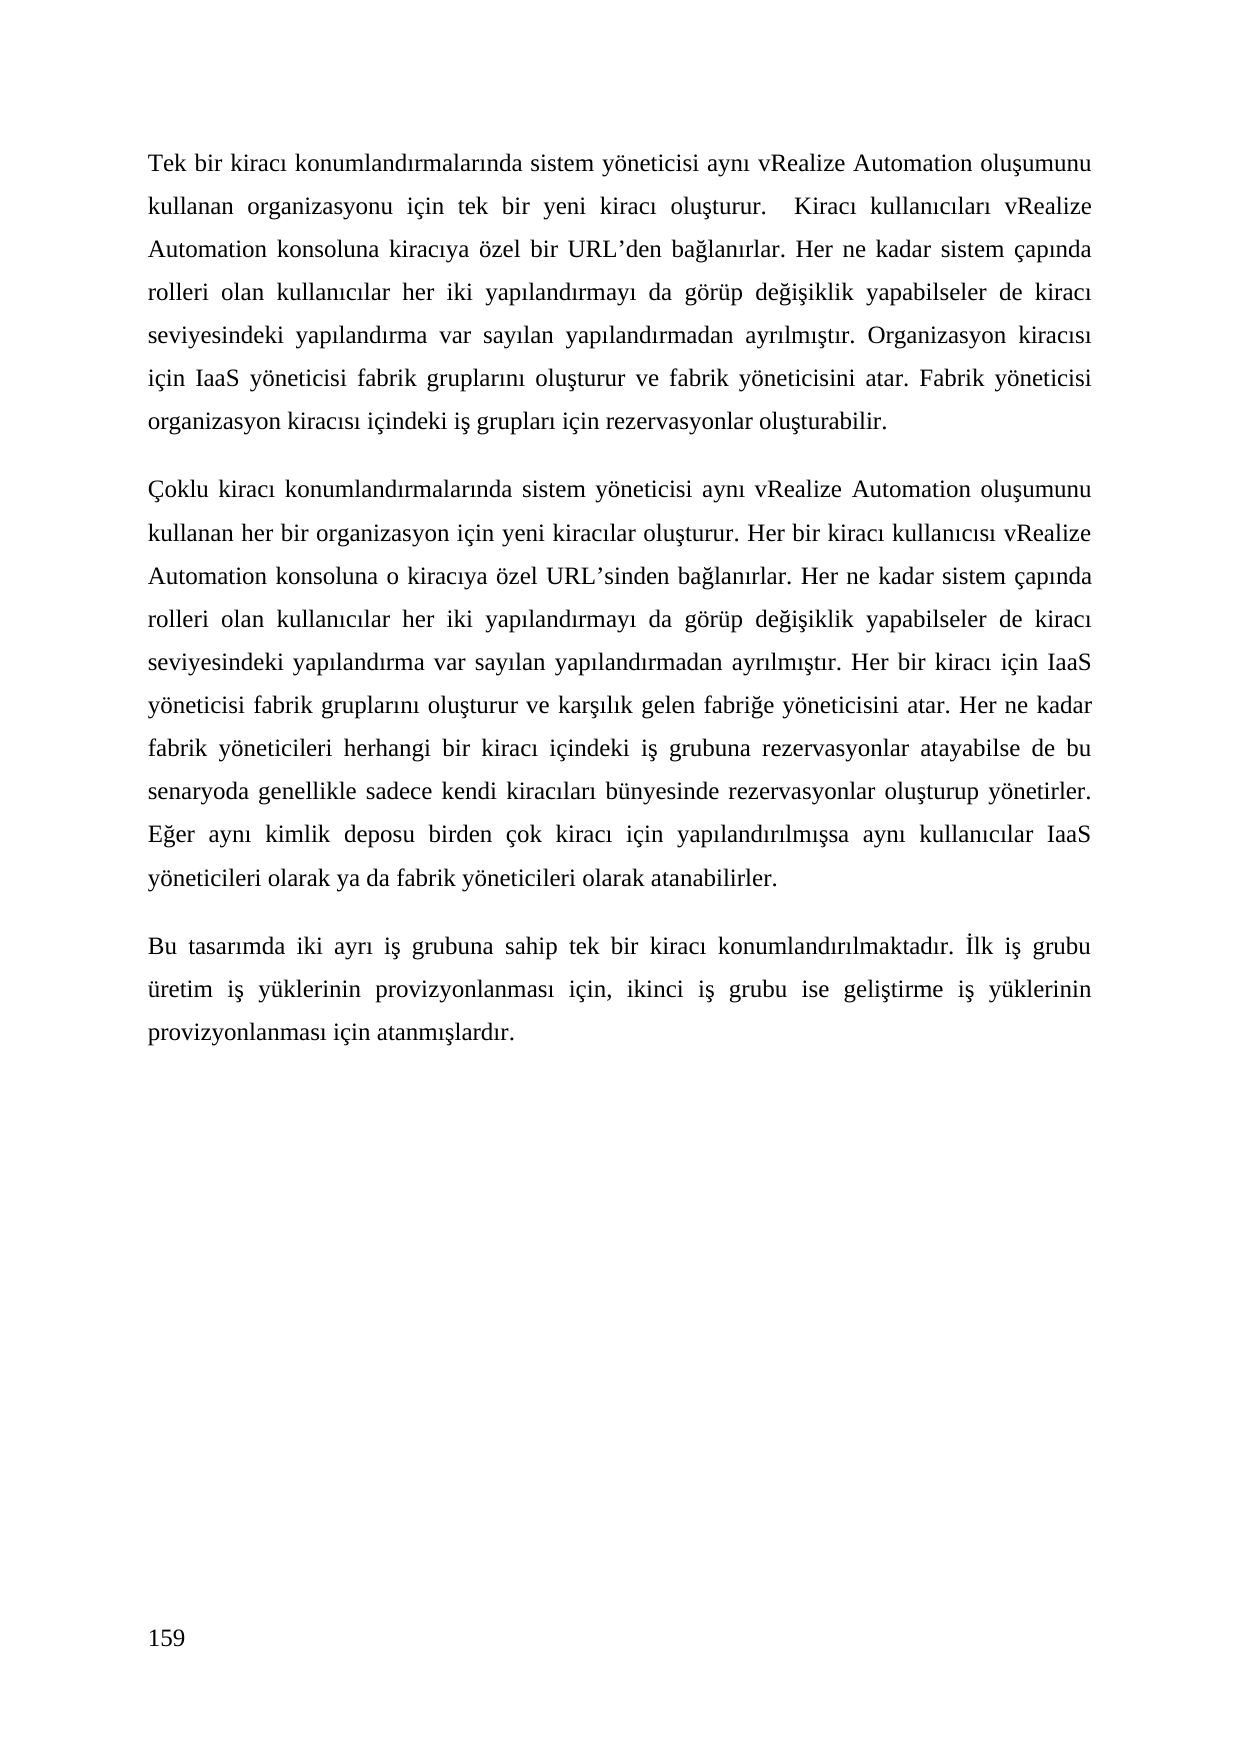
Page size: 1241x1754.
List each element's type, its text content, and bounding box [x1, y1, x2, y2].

text Çoklu kiracı konumlandırmalarında sistem yöneticisi aynı vRealize Automation oluşumunu kullanan her bir organizasyon için yeni kiracılar oluşturur. Her bir kiracı kullanıcısı vRealize Automation konsoluna o kiracıya özel URL’sinden bağlanırlar. Her ne kadar sistem çapında rolleri olan kullanıcılar her iki yapılandırmayı da görüp değişiklik yapabilseler de kiracı seviyesindeki yapılandırma var sayılan yapılandırmadan ayrılmıştır. Her bir kiracı için IaaS yöneticisi fabrik gruplarını oluşturur ve karşılık gelen fabriğe yöneticisini atar. Her ne kadar fabrik yöneticileri herhangi bir kiracı içindeki iş grubuna rezervasyonlar atayabilse de bu senaryoda genellikle sadece kendi kiracıları bünyesinde rezervasyonlar oluşturup yönetirler. Eğer aynı kimlik deposu birden çok kiracı için yapılandırılmışsa aynı kullanıcılar IaaS yöneticileri olarak ya da fabrik yöneticileri olarak atanabilirler. [148, 474, 1093, 891]
text Tek bir kiracı konumlandırmalarında sistem yöneticisi aynı vRealize Automation oluşumunu kullanan organizasyonu için tek bir yeni kiracı oluşturur. Kiracı kullanıcıları vRealize Automation konsoluna kiracıya özel bir URL’den bağlanırlar. Her ne kadar sistem çapında rolleri olan kullanıcılar her iki yapılandırmayı da görüp değişiklik yapabilseler de kiracı seviyesindeki yapılandırma var sayılan yapılandırmadan ayrılmıştır. Organizasyon kiracısı için IaaS yöneticisi fabrik gruplarını oluşturur ve fabrik yöneticisini atar. Fabrik yöneticisi organizasyon kiracısı içindeki iş grupları için rezervasyonlar oluşturabilir. [148, 148, 1093, 435]
text Bu tasarımda iki ayrı iş grubuna sahip tek bir kiracı konumlandırılmaktadır. İlk iş grubu üretim iş yüklerinin provizyonlanması için, ikinci iş grubu ise geliştirme iş yüklerinin provizyonlanması için atanmışlardır. [148, 931, 1093, 1046]
